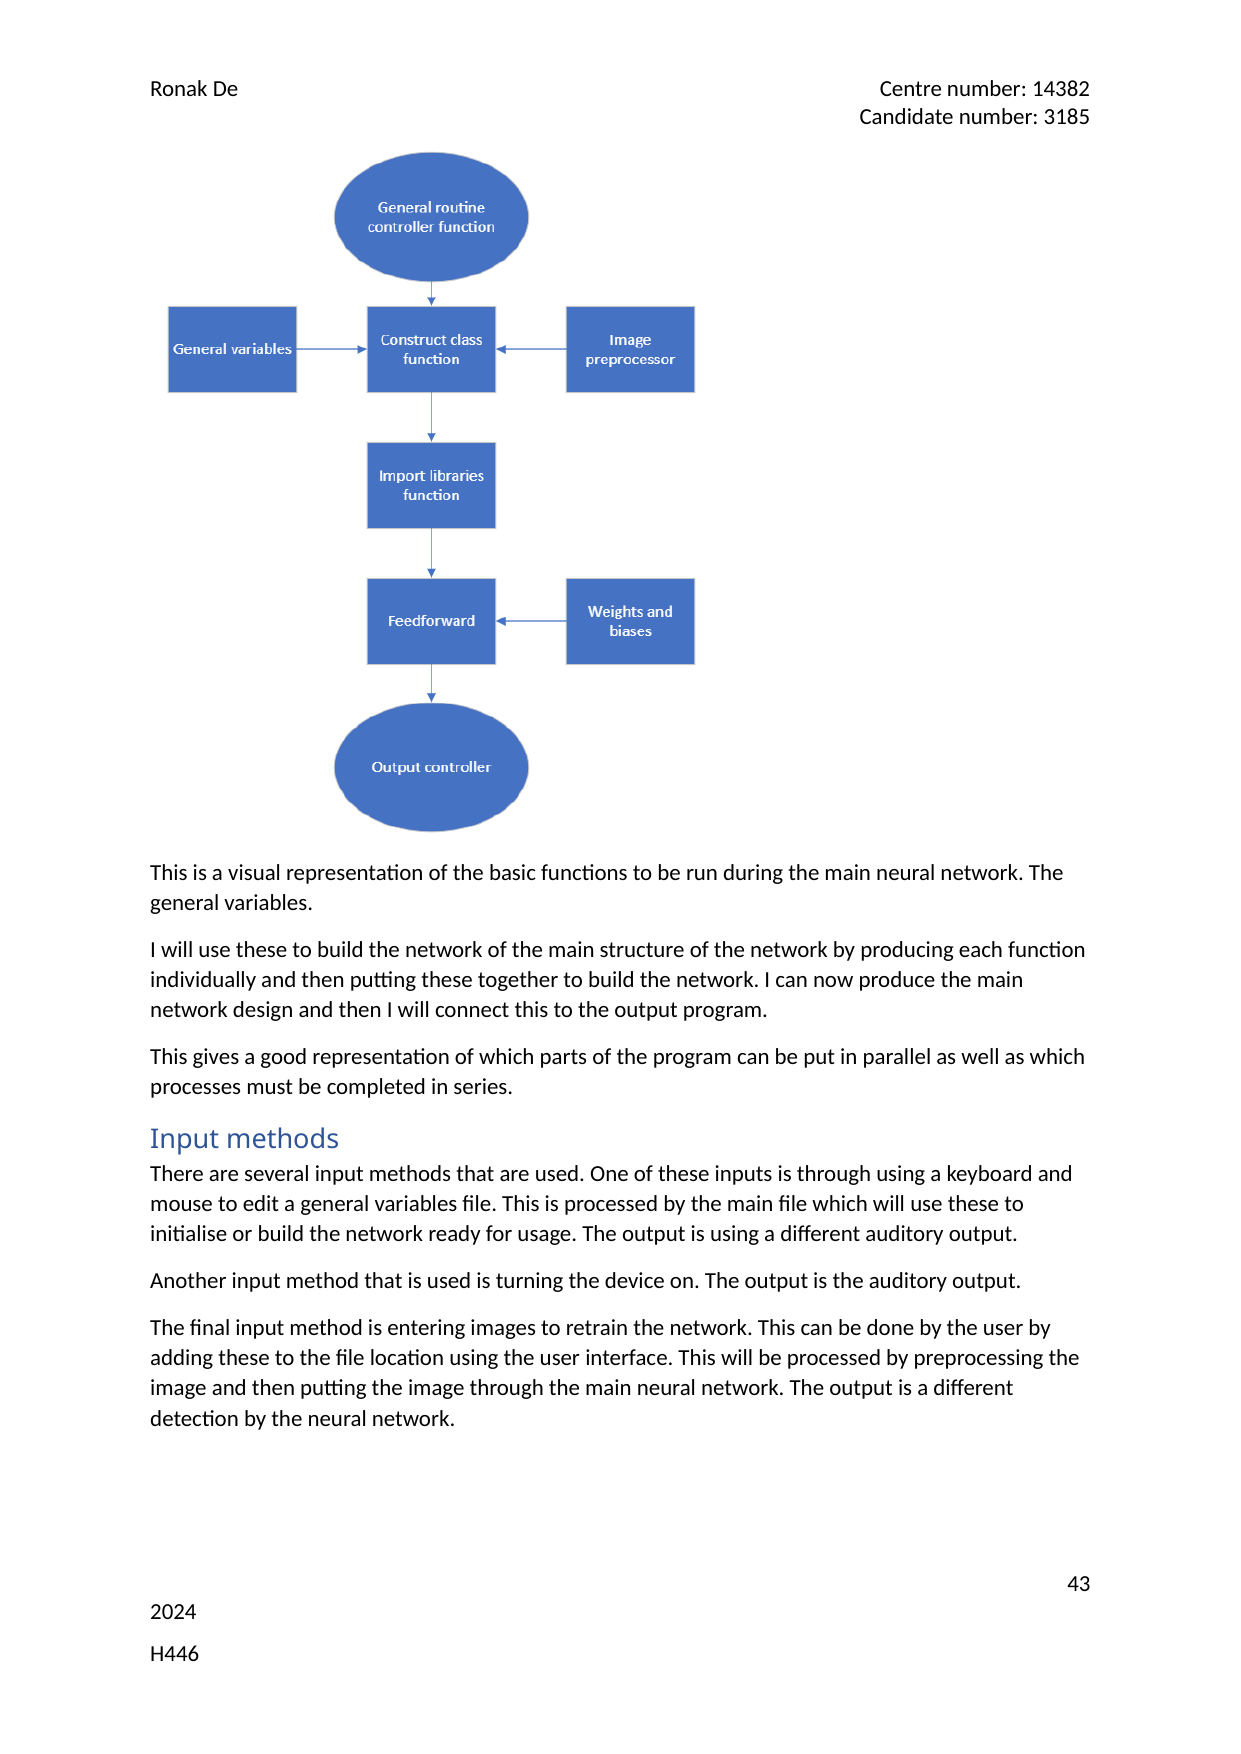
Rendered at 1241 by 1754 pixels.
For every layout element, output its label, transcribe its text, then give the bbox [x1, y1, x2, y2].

text This is a visual representation of the basic functions to be run during the main neural network. The general variables. [150, 858, 1090, 916]
text This gives a good representation of which parts of the program can be put in parallel as well as which processes must be completed in series. [150, 1042, 1090, 1100]
text The final input method is entering images to retrain the network. This can be done by the user by adding these to the file location using the user interface. This will be processed by preprocessing the image and then putting the image through the main neural network. The output is a different detection by the neural network. [150, 1313, 1090, 1432]
text I will use these to build the network of the main structure of the network by producing each function individually and then putting these together to build the network. I can now produce the main network design and then I will connect this to the output program. [150, 935, 1090, 1023]
picture [160, 150, 701, 839]
subtitle Input methods [150, 1119, 1090, 1156]
text There are several input methods that are used. One of these inputs is through using a keyboard and mouse to edit a general variables file. This is processed by the main file which will use these to initialise or build the network ready for usage. The output is using a different auditory output. [150, 1159, 1090, 1247]
text Another input method that is used is turning the device on. The output is the auditory output. [150, 1266, 1090, 1294]
